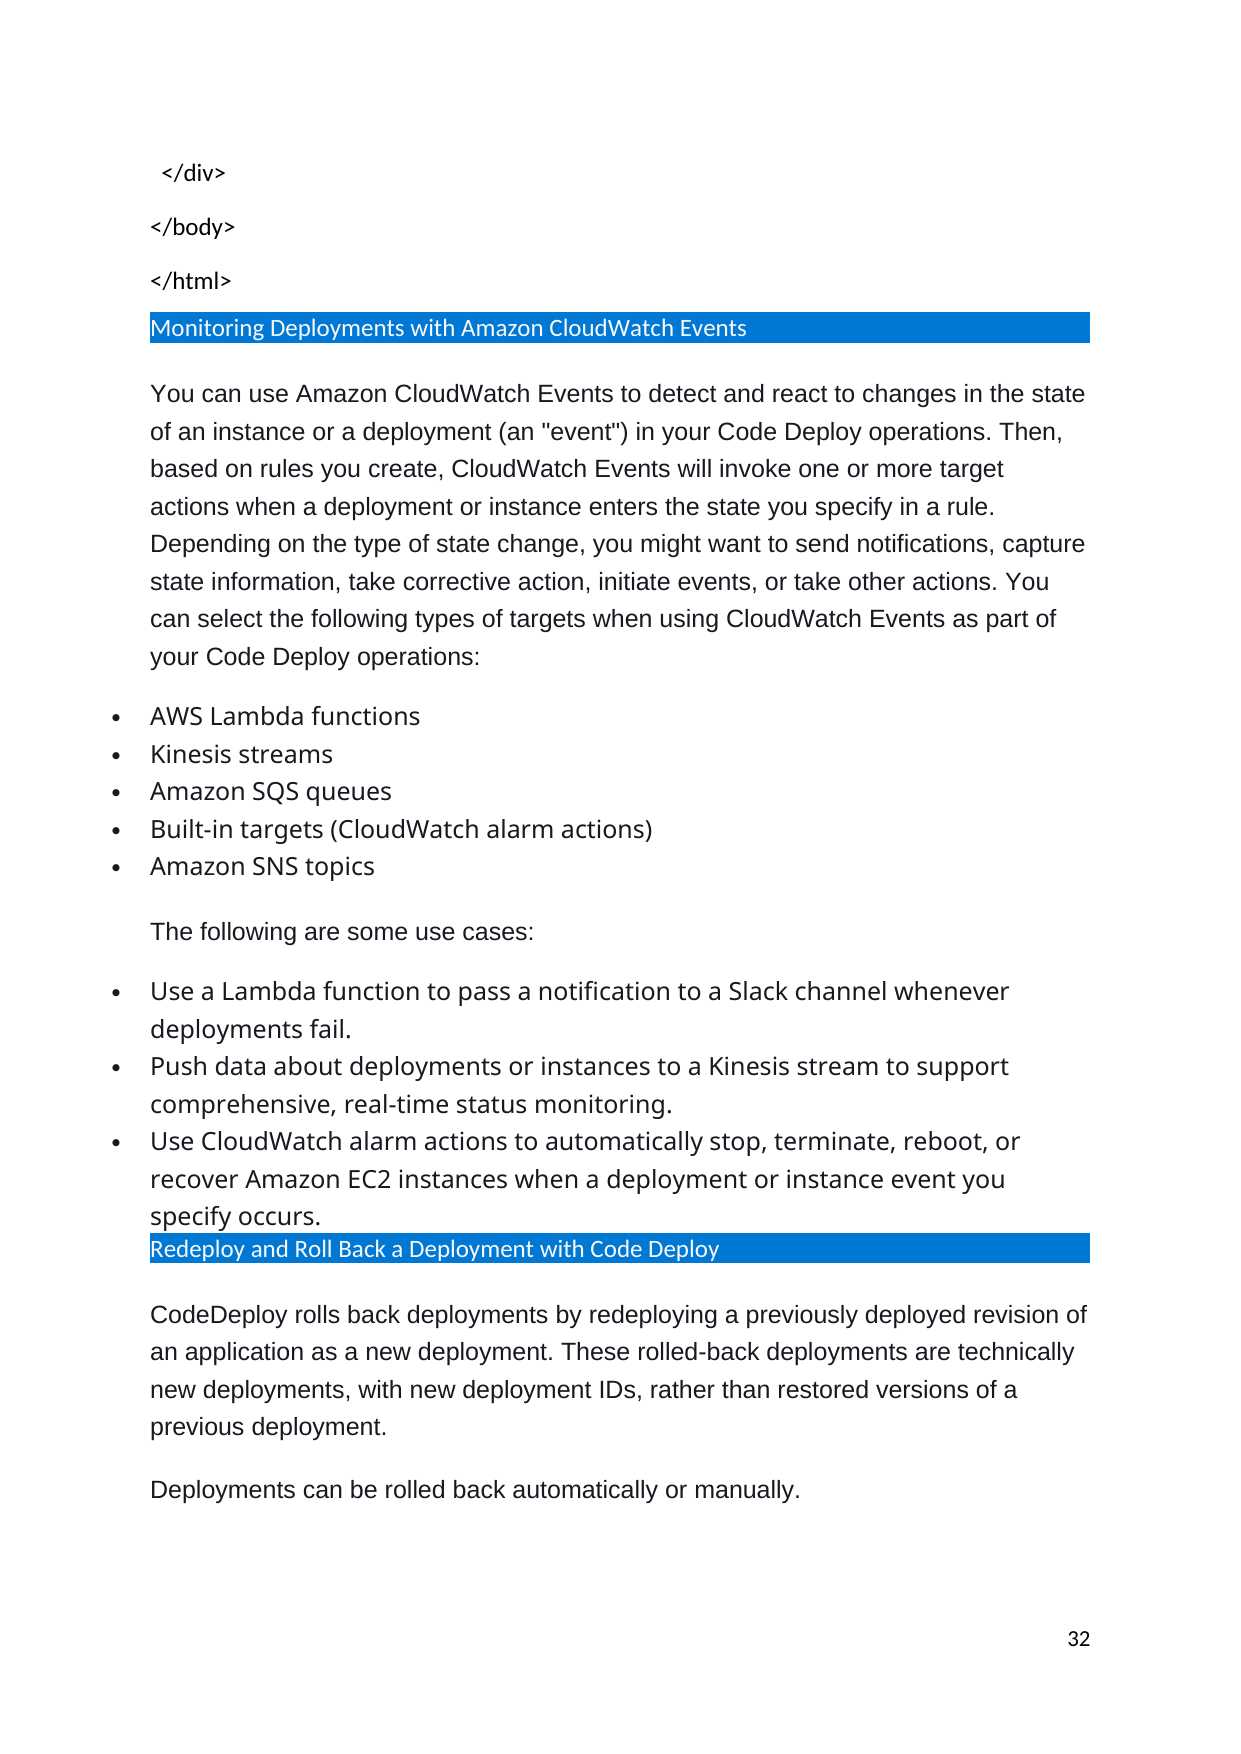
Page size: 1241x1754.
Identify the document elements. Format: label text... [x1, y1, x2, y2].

text Deployments can be rolled back automatically or manually. [150, 1466, 1090, 1503]
text You can use Amazon CloudWatch Events to detect and react to changes in the state of an instance or a deployment (an "event") in your Code Deploy operations. Then, based on rules you create, CloudWatch Events will invoke one or more target actions when a deployment or instance enters the state you specify in a rule. Depending on the type of state change, you might want to send notifications, capture state information, take corrective action, initiate events, or take other actions. You can select the following types of targets when using CloudWatch Events as part of your Code Deploy operations: [150, 370, 1090, 670]
list Amazon SQS queues [112, 770, 1090, 808]
text </body> [150, 204, 1090, 242]
list Kinesis streams [112, 733, 1090, 770]
list AWS Lambda functions [112, 695, 1090, 733]
list Use CloudWatch alarm actions to automatically stop, terminate, reboot, or recover Amazon EC2 instances when a deployment or instance event you specify occurs. [112, 1120, 1090, 1233]
text </div> [150, 150, 1090, 187]
text The following are some use cases: [150, 908, 1090, 945]
list Use a Lambda function to pass a notification to a Slack channel whenever deployments fail. [112, 970, 1090, 1045]
subtitle Redeploy and Roll Back a Deployment with Code Deploy [150, 1233, 1090, 1263]
list Push data about deployments or instances to a Kinesis stream to support comprehensive, real-time status monitoring. [112, 1045, 1090, 1120]
text </html> [150, 258, 1090, 296]
subtitle Monitoring Deployments with Amazon CloudWatch Events [150, 312, 1090, 343]
list Amazon SNS topics [112, 845, 1090, 883]
list Built-in targets (CloudWatch alarm actions) [112, 808, 1090, 845]
text CodeDeploy rolls back deployments by redeploying a previously deployed revision of an application as a new deployment. These rolled-back deployments are technically new deployments, with new deployment IDs, rather than restored versions of a previous deployment. [150, 1291, 1090, 1441]
